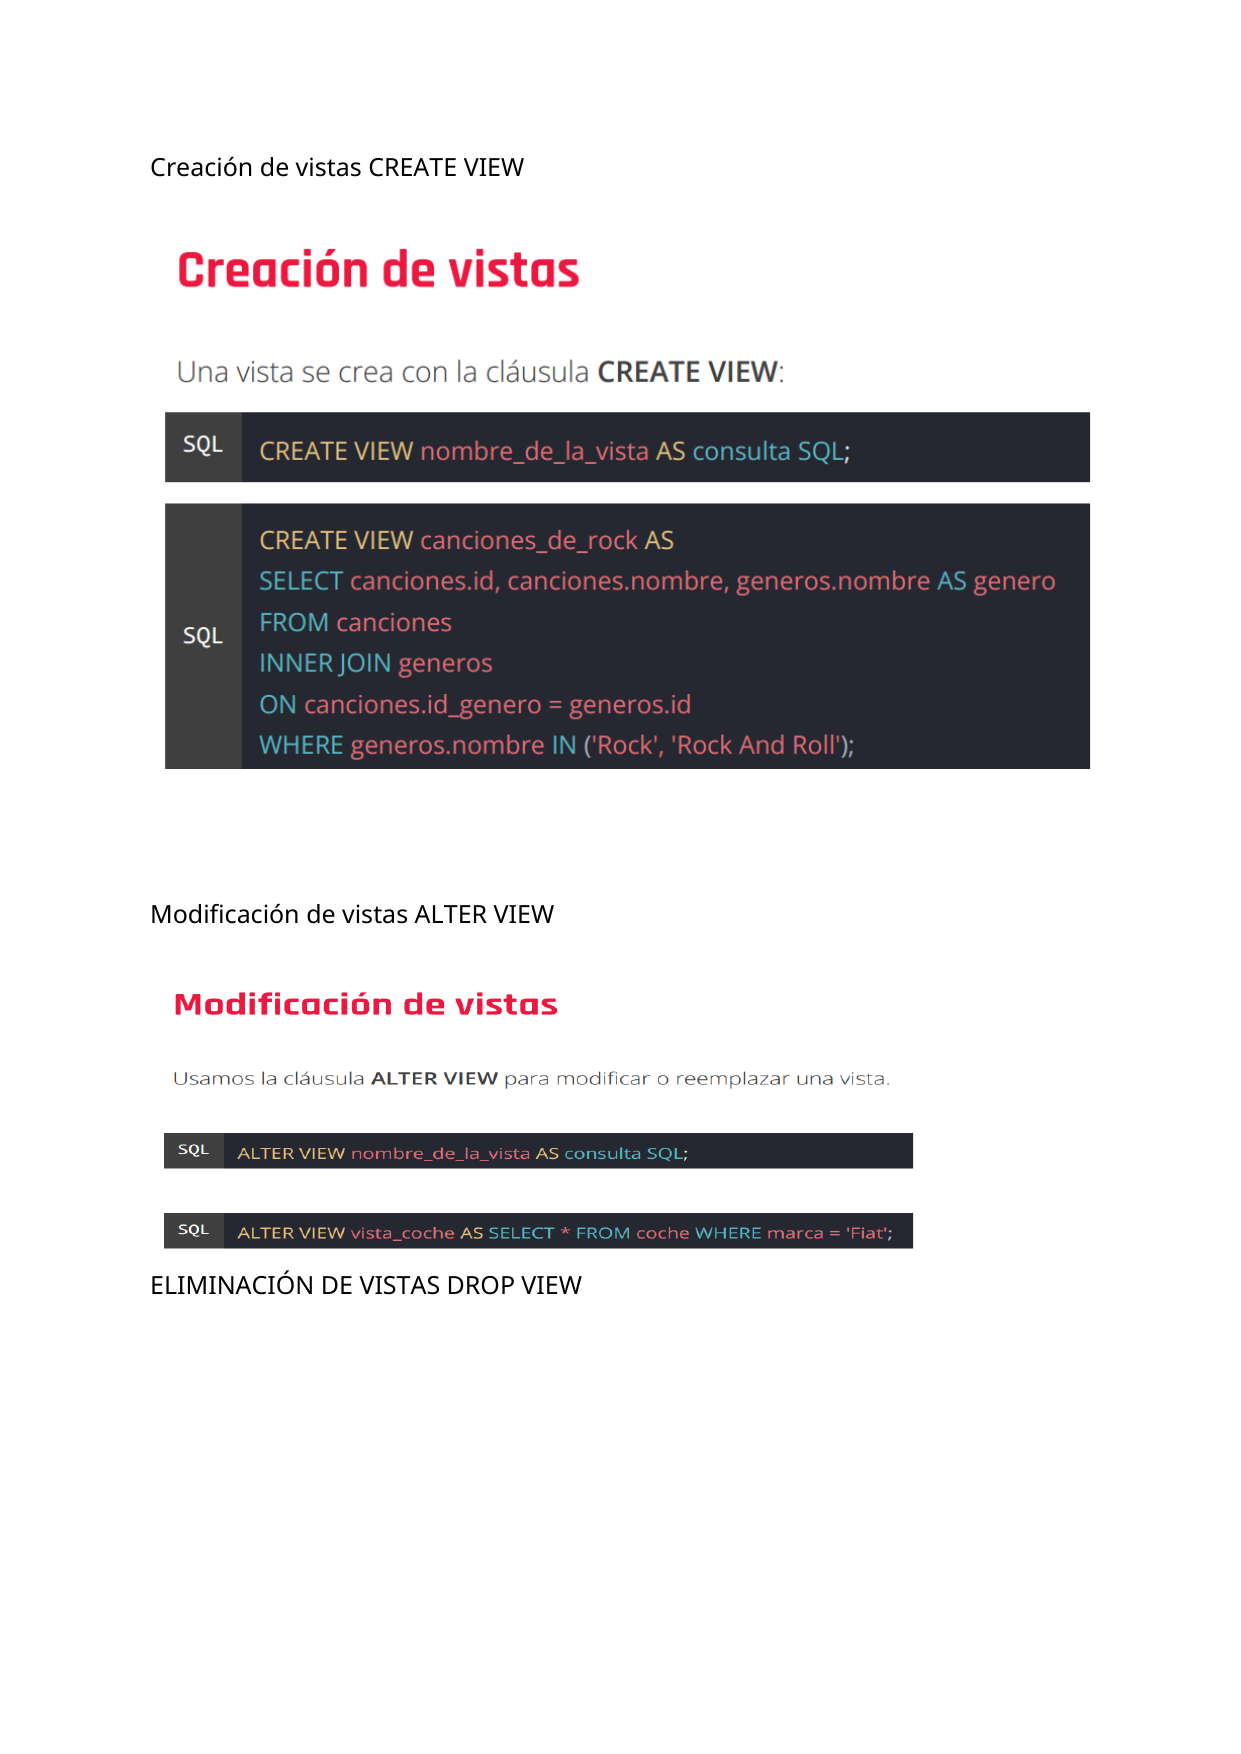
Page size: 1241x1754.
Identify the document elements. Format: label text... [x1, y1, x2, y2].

text Modificación de vistas ALTER VIEW [150, 896, 1090, 930]
text ELIMINACIÓN DE VISTAS DROP VIEW [150, 1249, 1090, 1302]
picture [150, 983, 914, 1258]
picture [150, 243, 1091, 769]
text Creación de vistas CREATE VIEW [150, 150, 1090, 184]
